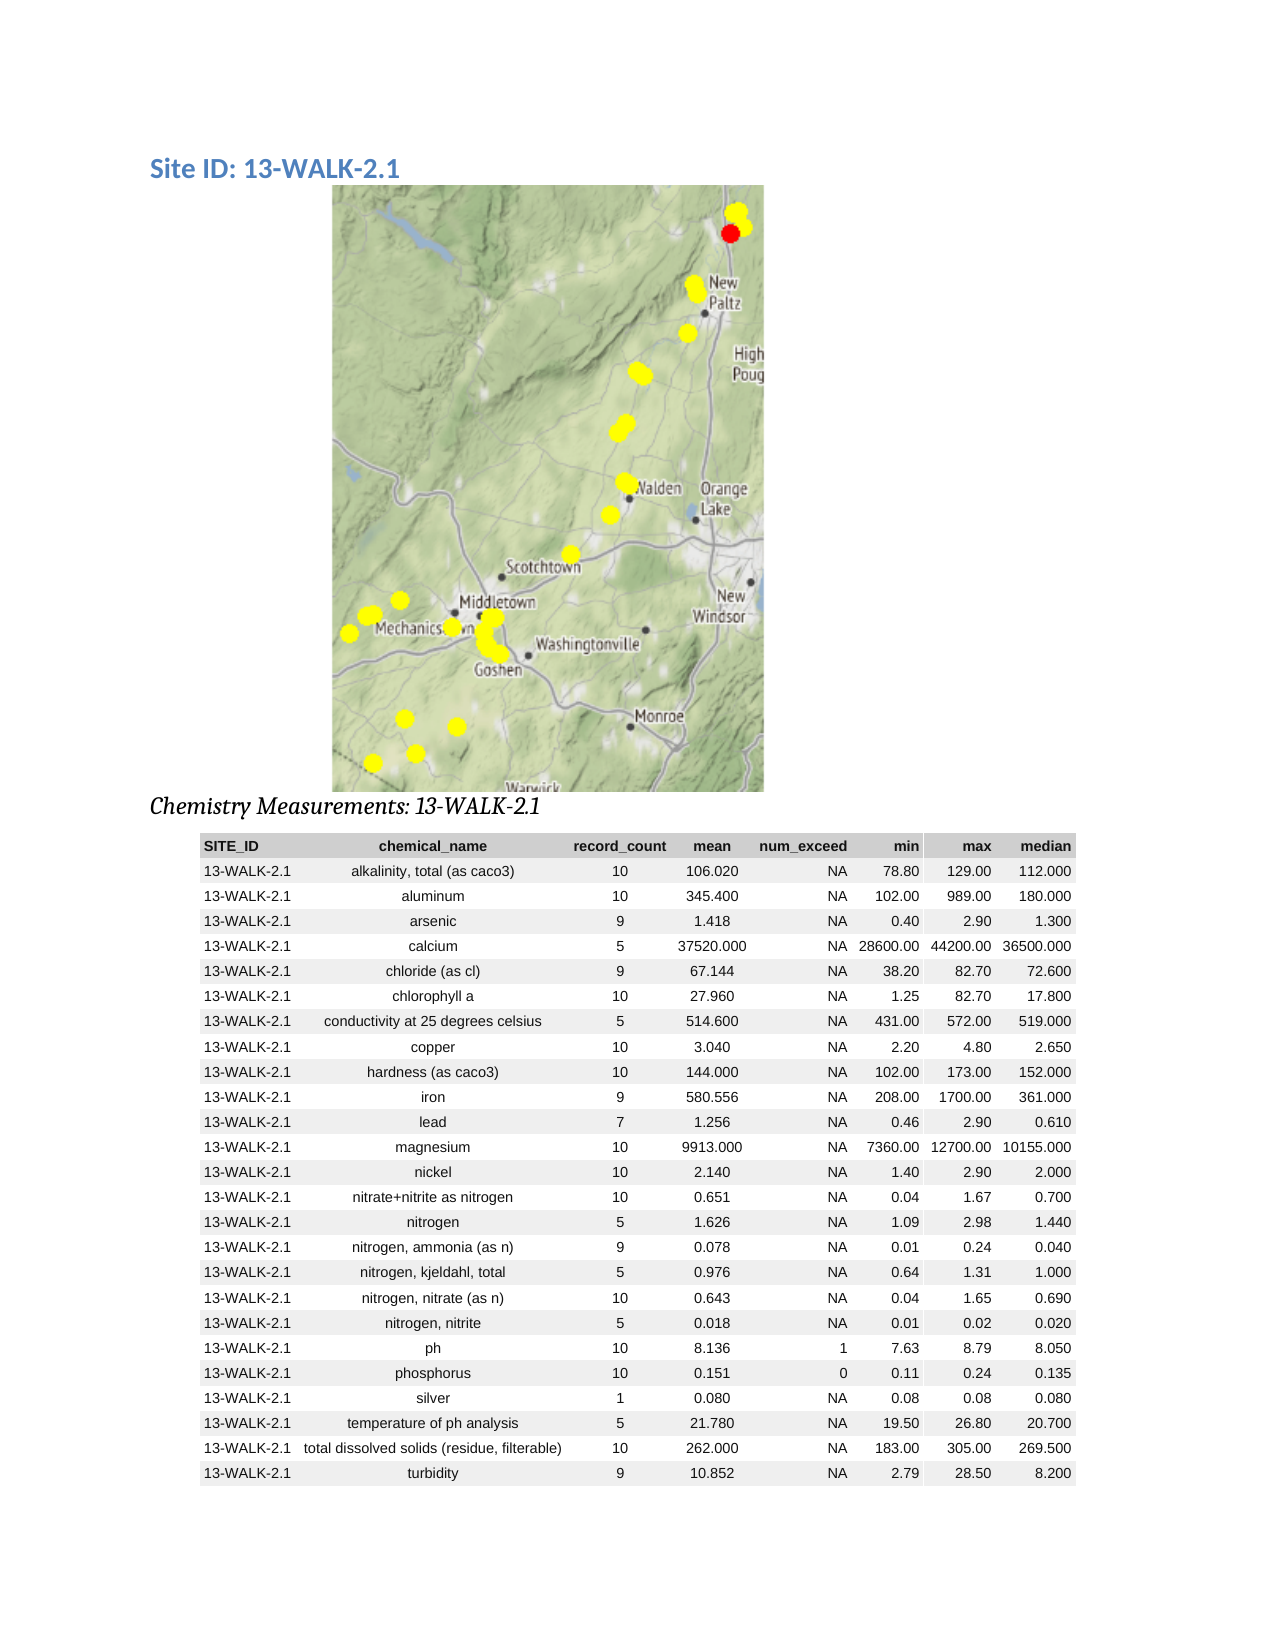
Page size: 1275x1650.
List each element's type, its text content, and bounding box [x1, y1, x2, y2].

picture [168, 185, 927, 792]
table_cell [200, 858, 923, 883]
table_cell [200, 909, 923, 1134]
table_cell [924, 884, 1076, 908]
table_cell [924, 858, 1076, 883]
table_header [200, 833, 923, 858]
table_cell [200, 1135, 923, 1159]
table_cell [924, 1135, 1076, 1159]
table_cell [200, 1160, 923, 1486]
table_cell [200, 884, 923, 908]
text Chemistry Measurements: 13-WALK-2.1 [150, 792, 1125, 821]
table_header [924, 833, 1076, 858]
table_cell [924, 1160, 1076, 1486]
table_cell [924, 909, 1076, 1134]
